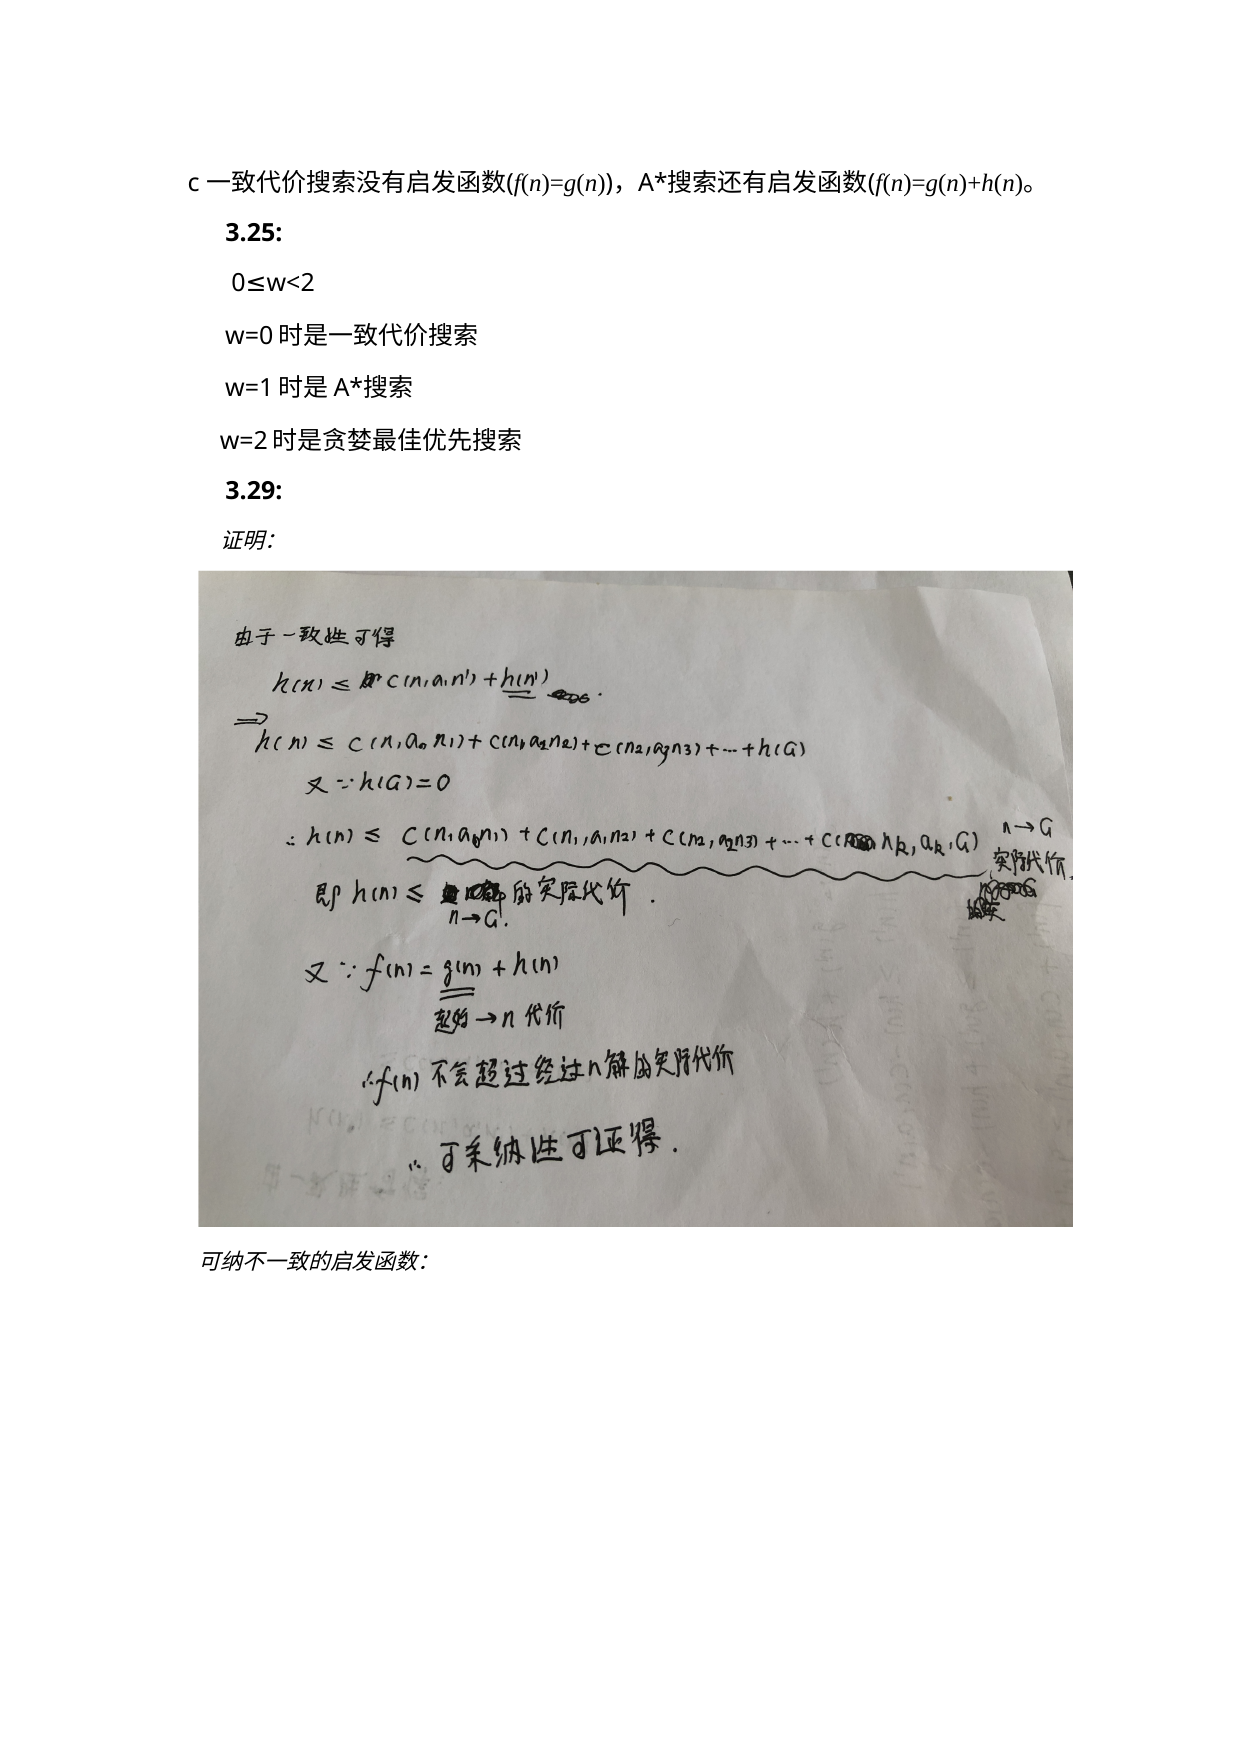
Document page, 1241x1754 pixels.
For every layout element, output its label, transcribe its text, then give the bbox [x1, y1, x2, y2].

text w=2时是贪婪最佳优先搜索 [187, 420, 1053, 456]
text c 一致代价搜索没有启发函数(f(n)=g(n))，A*搜索还有启发函数(f(n)=g(n)+h(n)。 [187, 162, 1053, 198]
picture [200, 571, 1072, 1227]
text 可纳不一致的启发函数： [187, 1244, 1053, 1275]
text 3.29: [187, 473, 1053, 507]
text w=0时是一致代价搜索 [187, 315, 1053, 351]
text 3.25: [187, 214, 1053, 248]
text 0≤w<2 [187, 265, 1053, 299]
text w=1时是A*搜索 [187, 368, 1053, 404]
text 证明： [187, 523, 1053, 554]
